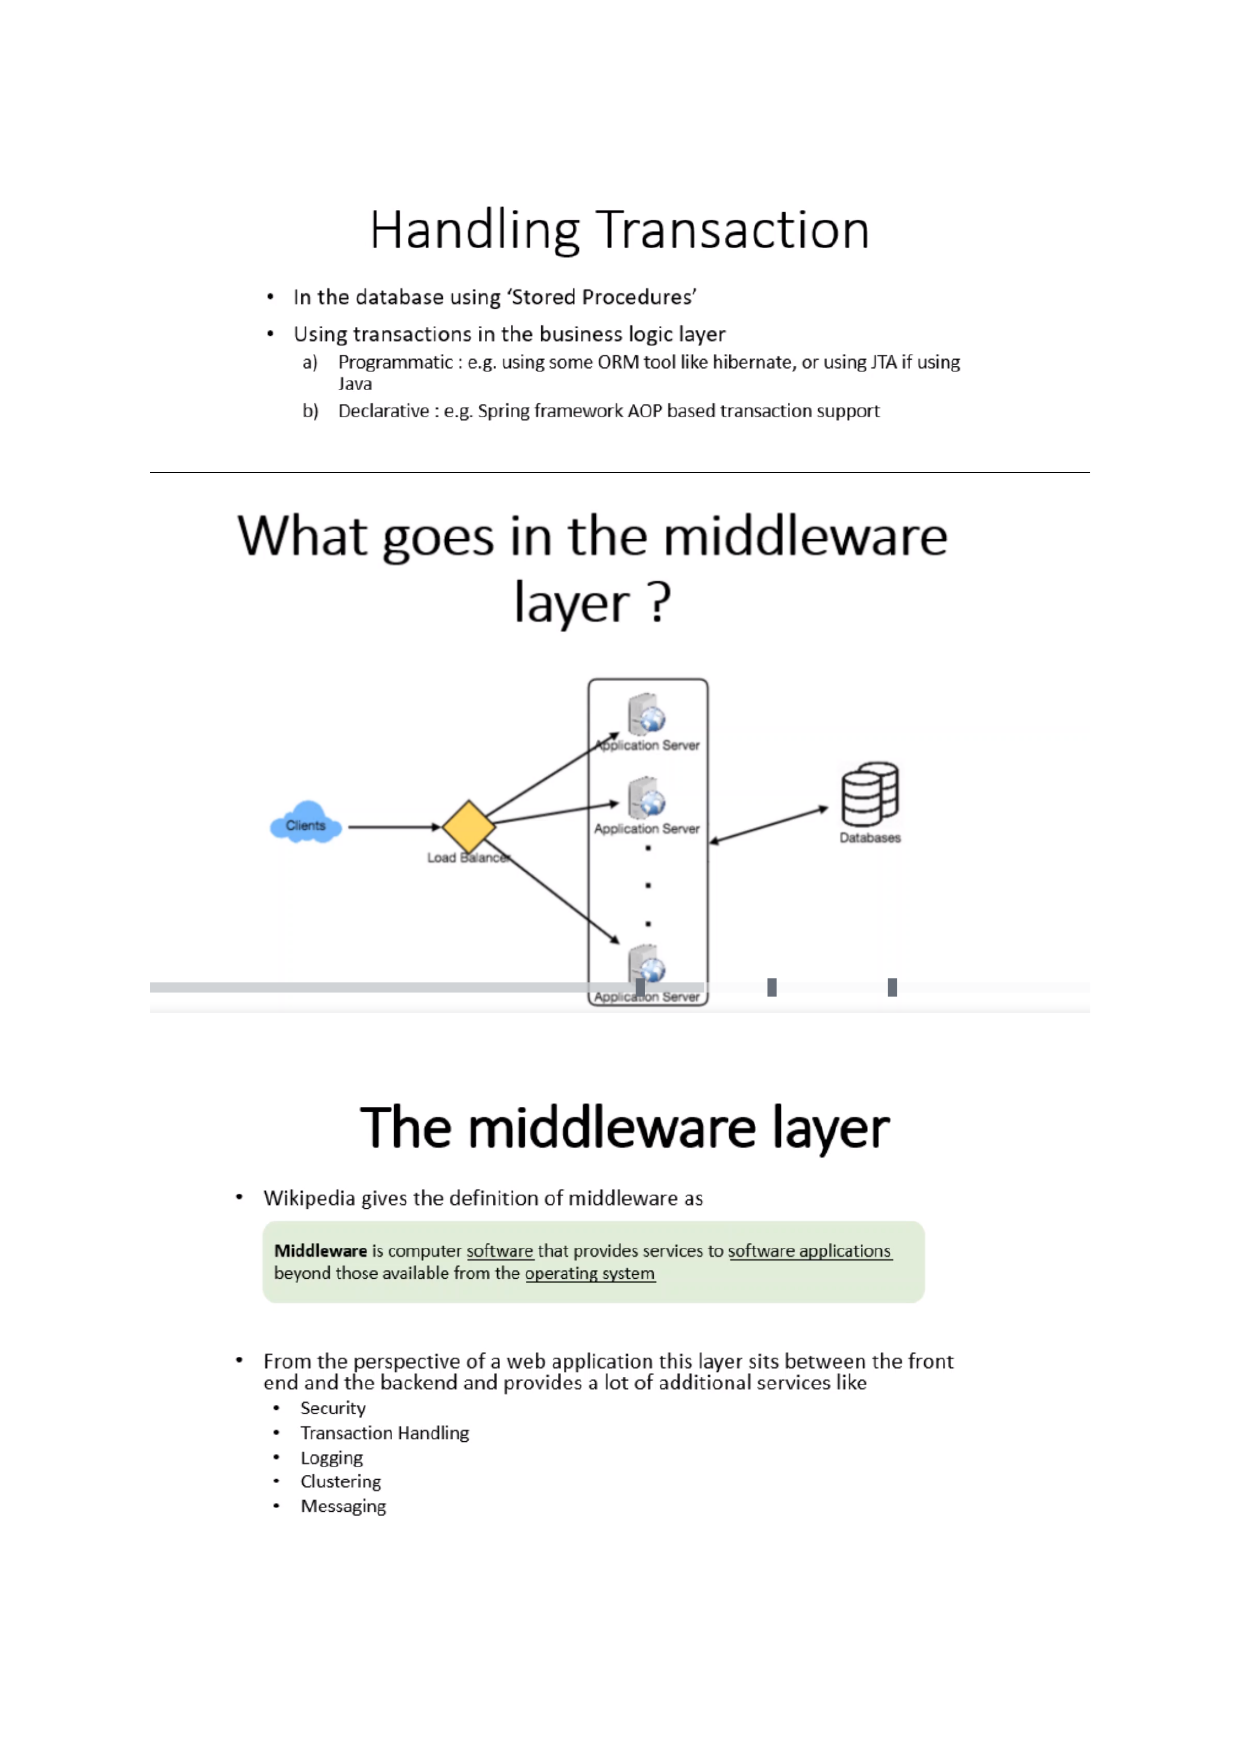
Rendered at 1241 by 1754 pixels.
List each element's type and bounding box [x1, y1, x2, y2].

picture [150, 150, 1091, 470]
picture [150, 1031, 1091, 1521]
picture [150, 492, 1091, 1013]
